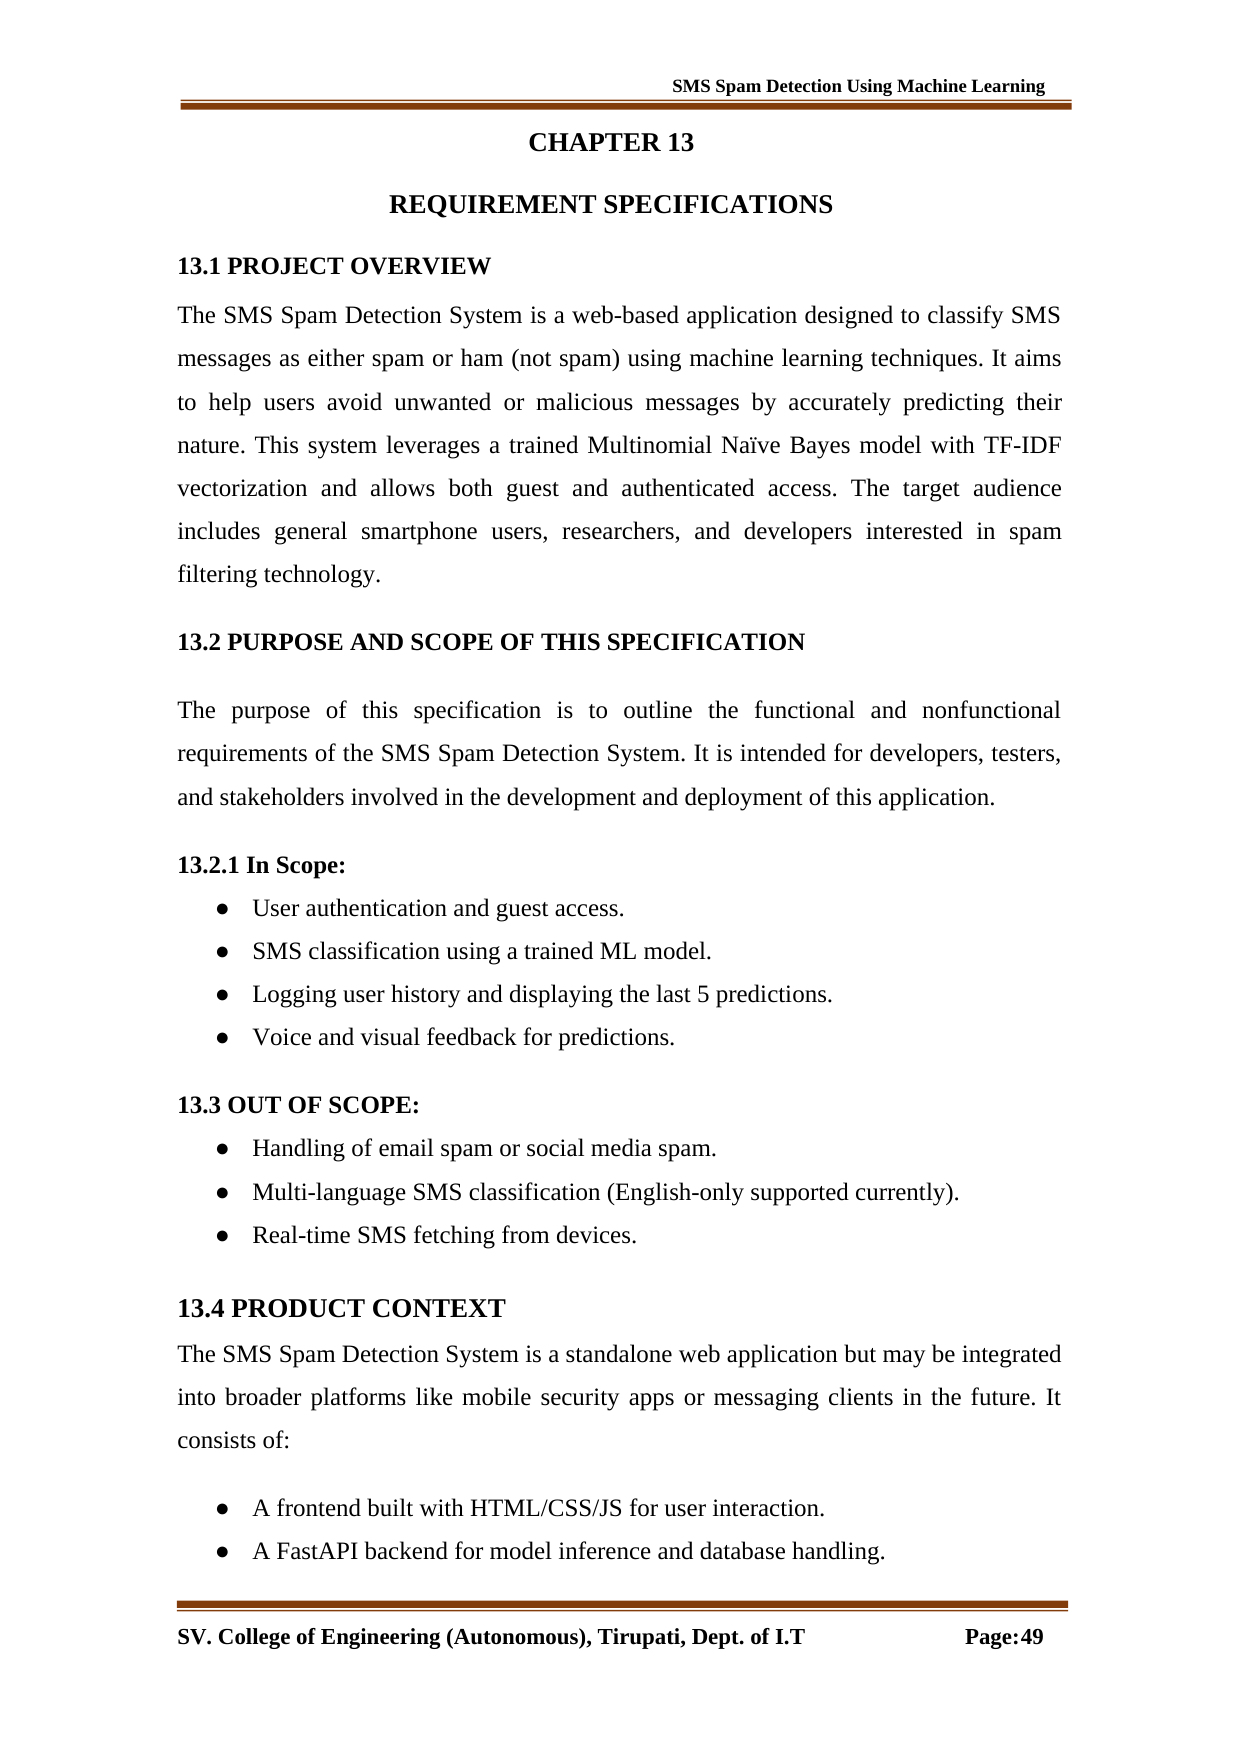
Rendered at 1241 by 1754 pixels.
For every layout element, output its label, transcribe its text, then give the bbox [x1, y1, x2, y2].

subtitle 13.4 PRODUCT CONTEXT [177, 1292, 1077, 1323]
text The purpose of this specification is to outline the functional and nonfunctional requirements of the SMS Spam Detection System. It is intended for developers, testers, and stakeholders involved in the development and deployment of this application. [177, 695, 1063, 810]
text The SMS Spam Detection System is a web-based application designed to classify SMS messages as either spam or ham (not spam) using machine learning techniques. It aims to help users avoid unwanted or malicious messages by accurately predicting their nature. This system leverages a trained Multinomial Naïve Bayes model with TF-IDF vectorization and allows both guest and authenticated access. The target audience includes general smartphone users, researchers, and developers interested in spam filtering technology. [177, 300, 1063, 588]
list Voice and visual feedback for predictions. [214, 1022, 1077, 1051]
text 13.3 OUT OF SCOPE: [177, 1090, 1077, 1119]
list A frontend built with HTML/CSS/JS for user interaction. [214, 1493, 1077, 1522]
list Multi-language SMS classification (English-only supported currently). [214, 1177, 1077, 1205]
list SMS classification using a trained ML model. [214, 936, 1077, 965]
text 13.2.1 In Scope: [177, 850, 1077, 878]
text REQUIREMENT SPECIFICATIONS [177, 188, 1045, 219]
list User authentication and guest access. [214, 893, 1077, 922]
list Logging user history and displaying the last 5 predictions. [214, 979, 1077, 1008]
list A FastAPI backend for model inference and database handling. [214, 1536, 1077, 1565]
text 13.1 PROJECT OVERVIEW [177, 251, 1045, 279]
list Handling of email spam or social media spam. [214, 1133, 1077, 1162]
text The SMS Spam Detection System is a standalone web application but may be integrated into broader platforms like mobile security apps or messaging clients in the future. It consists of: [177, 1339, 1063, 1454]
text CHAPTER 13 [177, 126, 1045, 157]
list Real-time SMS fetching from devices. [214, 1220, 1077, 1248]
text 13.2 PURPOSE AND SCOPE OF THIS SPECIFICATION [177, 627, 1077, 656]
